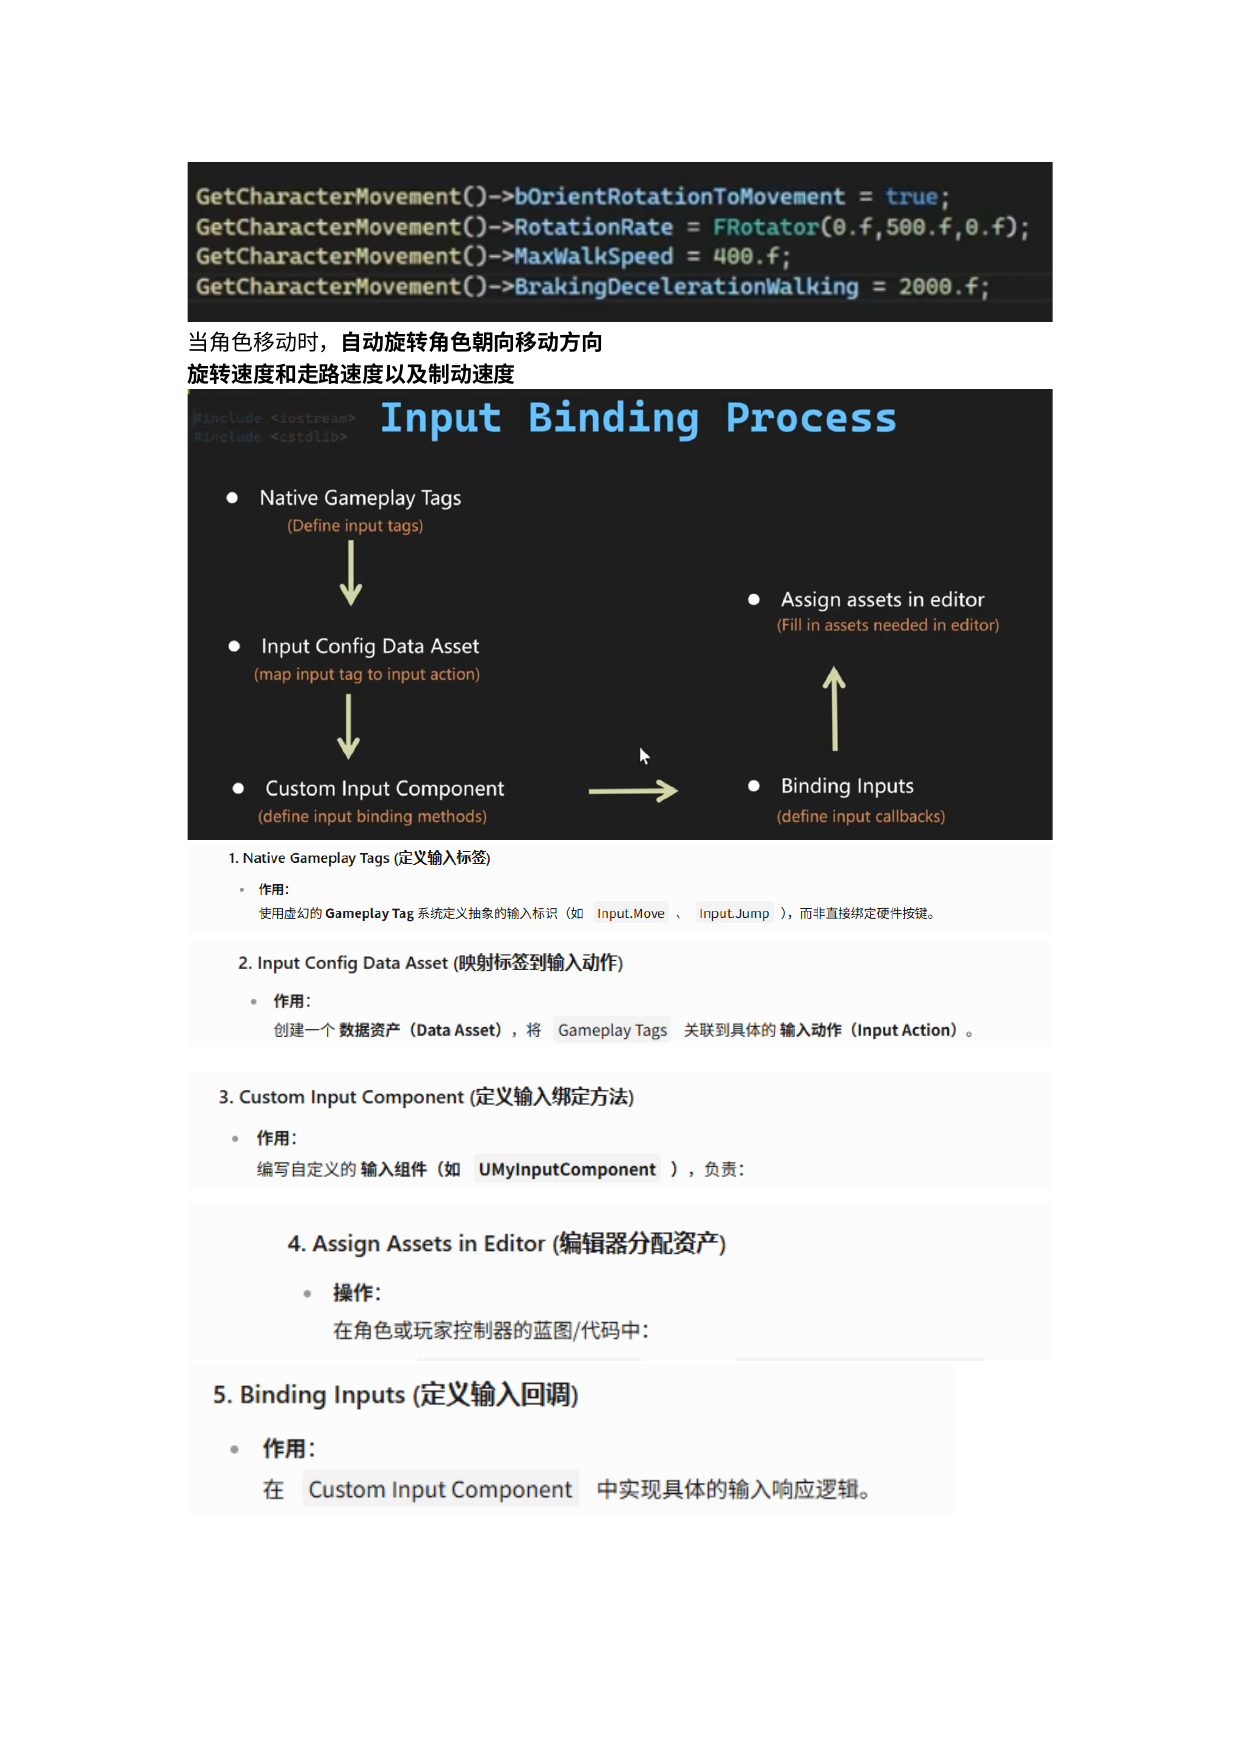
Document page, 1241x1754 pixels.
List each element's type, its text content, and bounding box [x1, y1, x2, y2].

picture [187, 844, 1053, 934]
picture [187, 1364, 955, 1515]
picture [187, 389, 1053, 840]
picture [187, 1202, 1053, 1361]
picture [187, 162, 1053, 322]
text 旋转速度和走路速度以及制动速度 [187, 357, 1053, 389]
picture [187, 1072, 1053, 1190]
picture [187, 942, 1053, 1047]
text 当角色移动时，​自动旋转角色朝向移动方向 [187, 324, 1053, 357]
